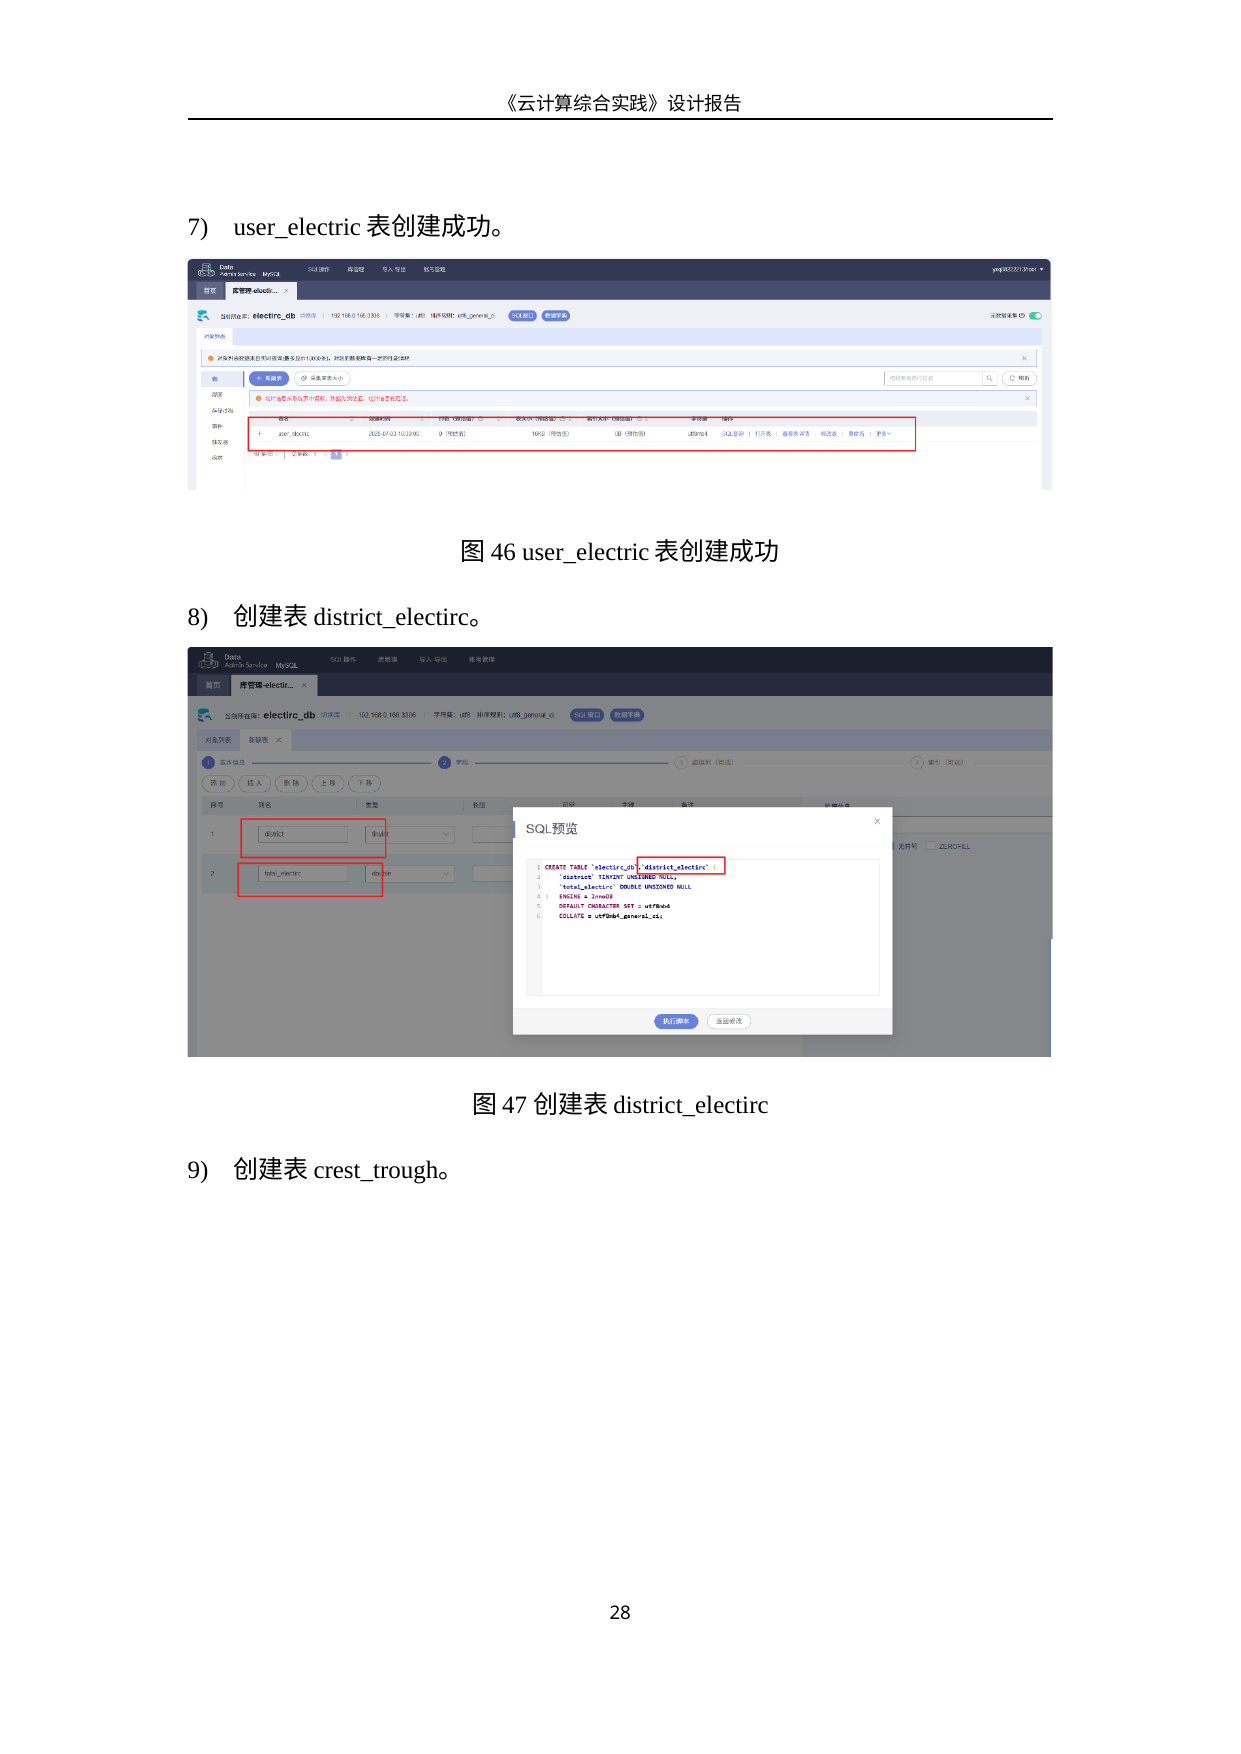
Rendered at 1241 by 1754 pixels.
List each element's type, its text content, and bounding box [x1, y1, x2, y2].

picture [187, 257, 1053, 490]
list 创建表crest_trough。 [187, 1135, 1053, 1200]
picture [187, 647, 1053, 1057]
list user_electric表创建成功。 [187, 192, 1053, 257]
text 图46 user_electric表创建成功 [187, 517, 1053, 582]
text 图47 创建表district_electirc [187, 1070, 1053, 1135]
list 创建表district_electirc。 [187, 582, 1053, 647]
